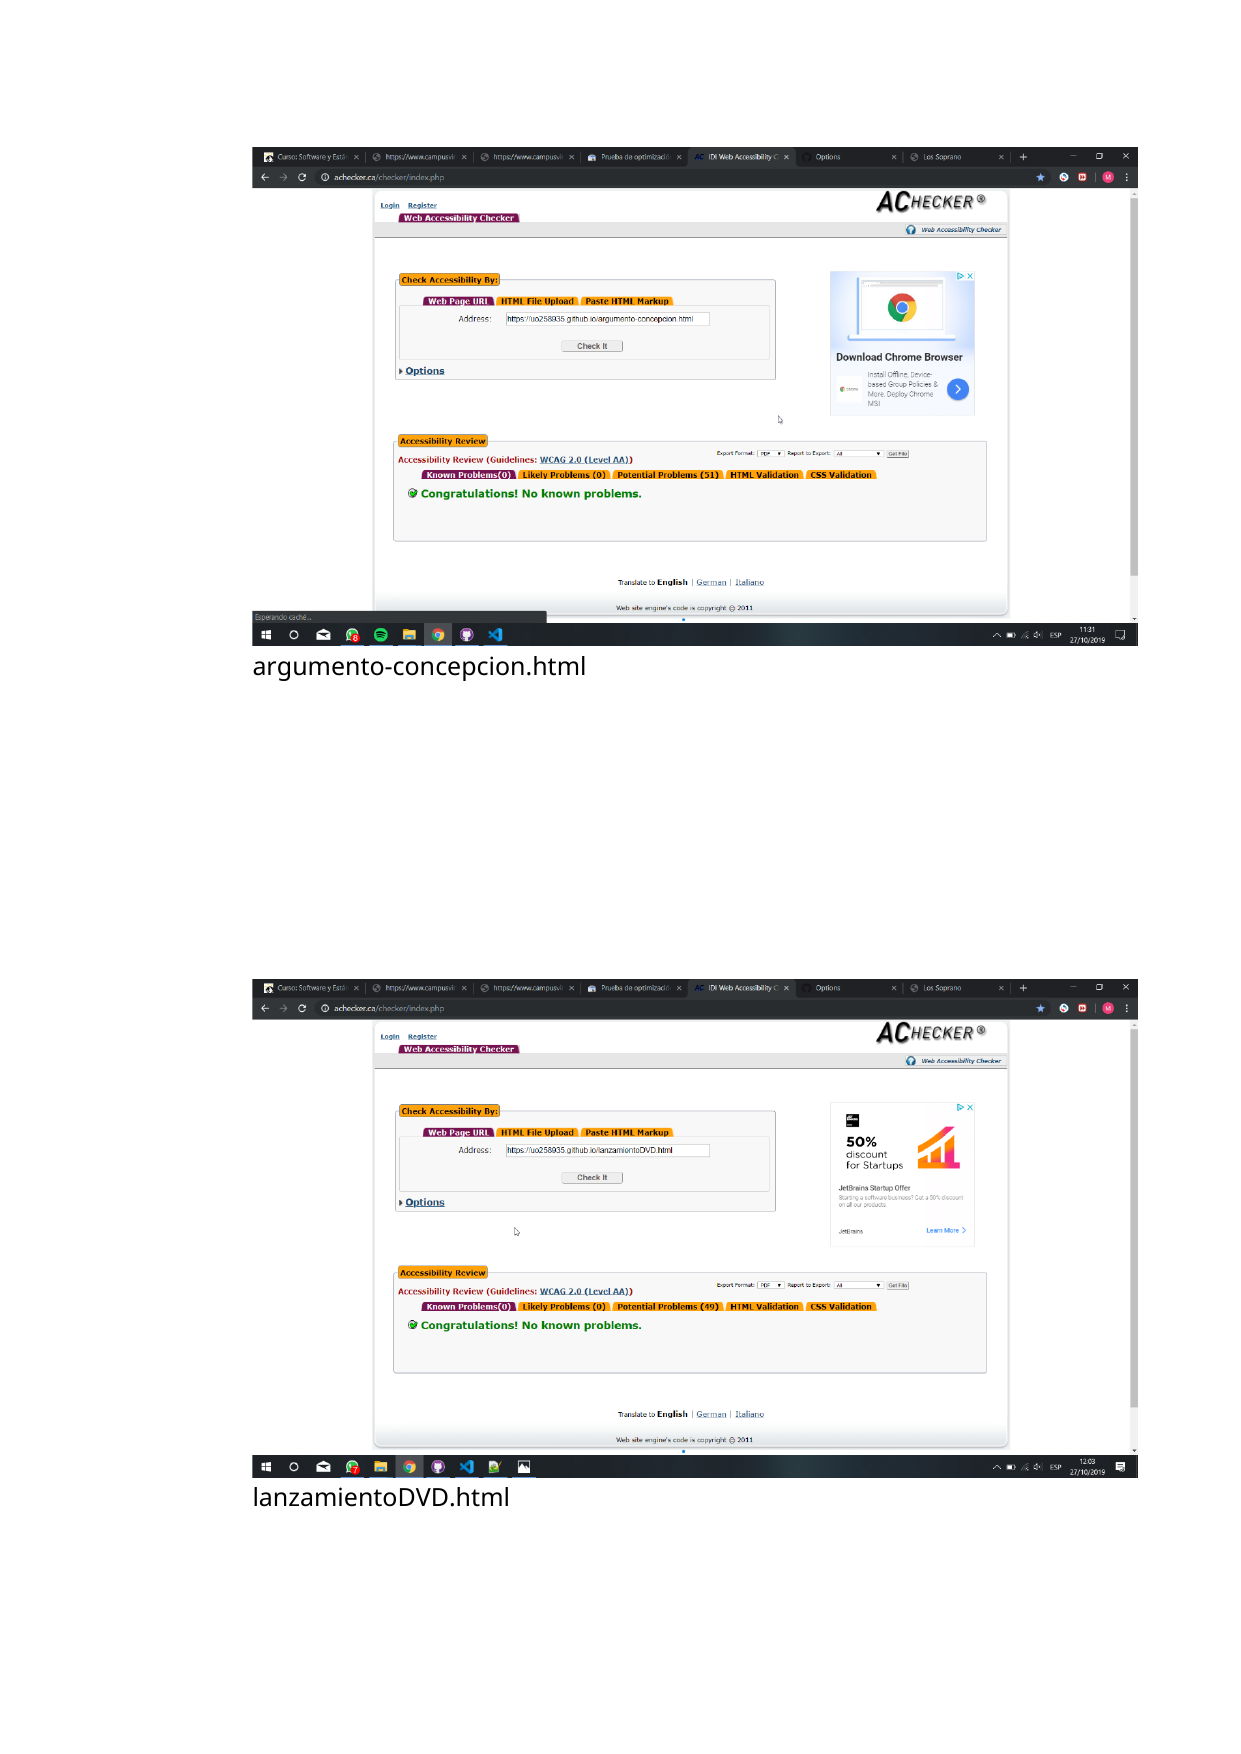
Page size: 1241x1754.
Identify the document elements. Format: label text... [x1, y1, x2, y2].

list lanzamientoDVD.html [252, 1479, 1063, 1514]
picture [252, 147, 1138, 646]
list argumento-concepcion.html [252, 648, 1063, 682]
picture [252, 979, 1138, 1478]
